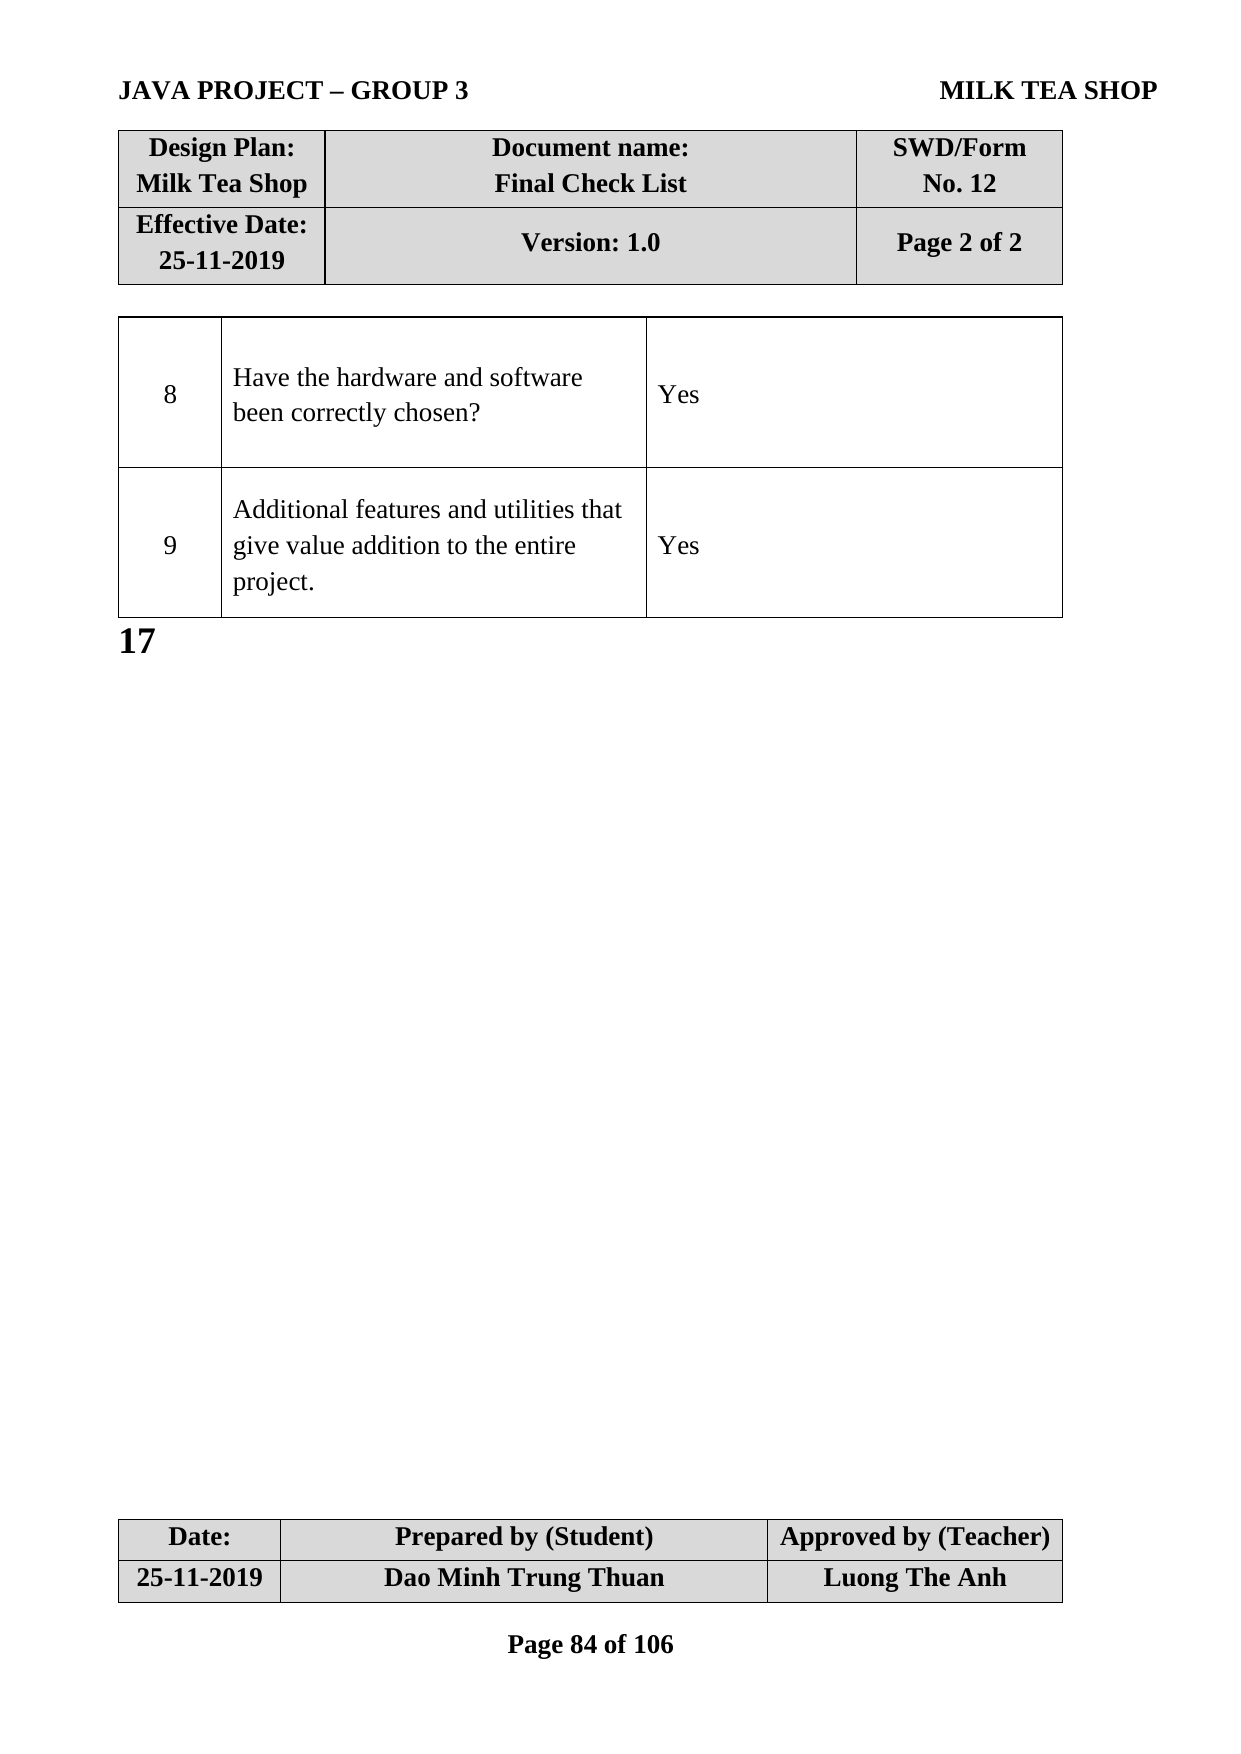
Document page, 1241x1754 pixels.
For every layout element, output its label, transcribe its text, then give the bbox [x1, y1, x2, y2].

table_cell Additional features and utilities that give value addition to the entire project. [222, 468, 646, 617]
table_cell 9 [119, 468, 221, 617]
table_header Yes [647, 318, 1062, 467]
table_header 8 [119, 318, 221, 467]
table_cell Yes [647, 468, 1062, 617]
table_header Have the hardware and software been correctly chosen? [222, 318, 646, 467]
